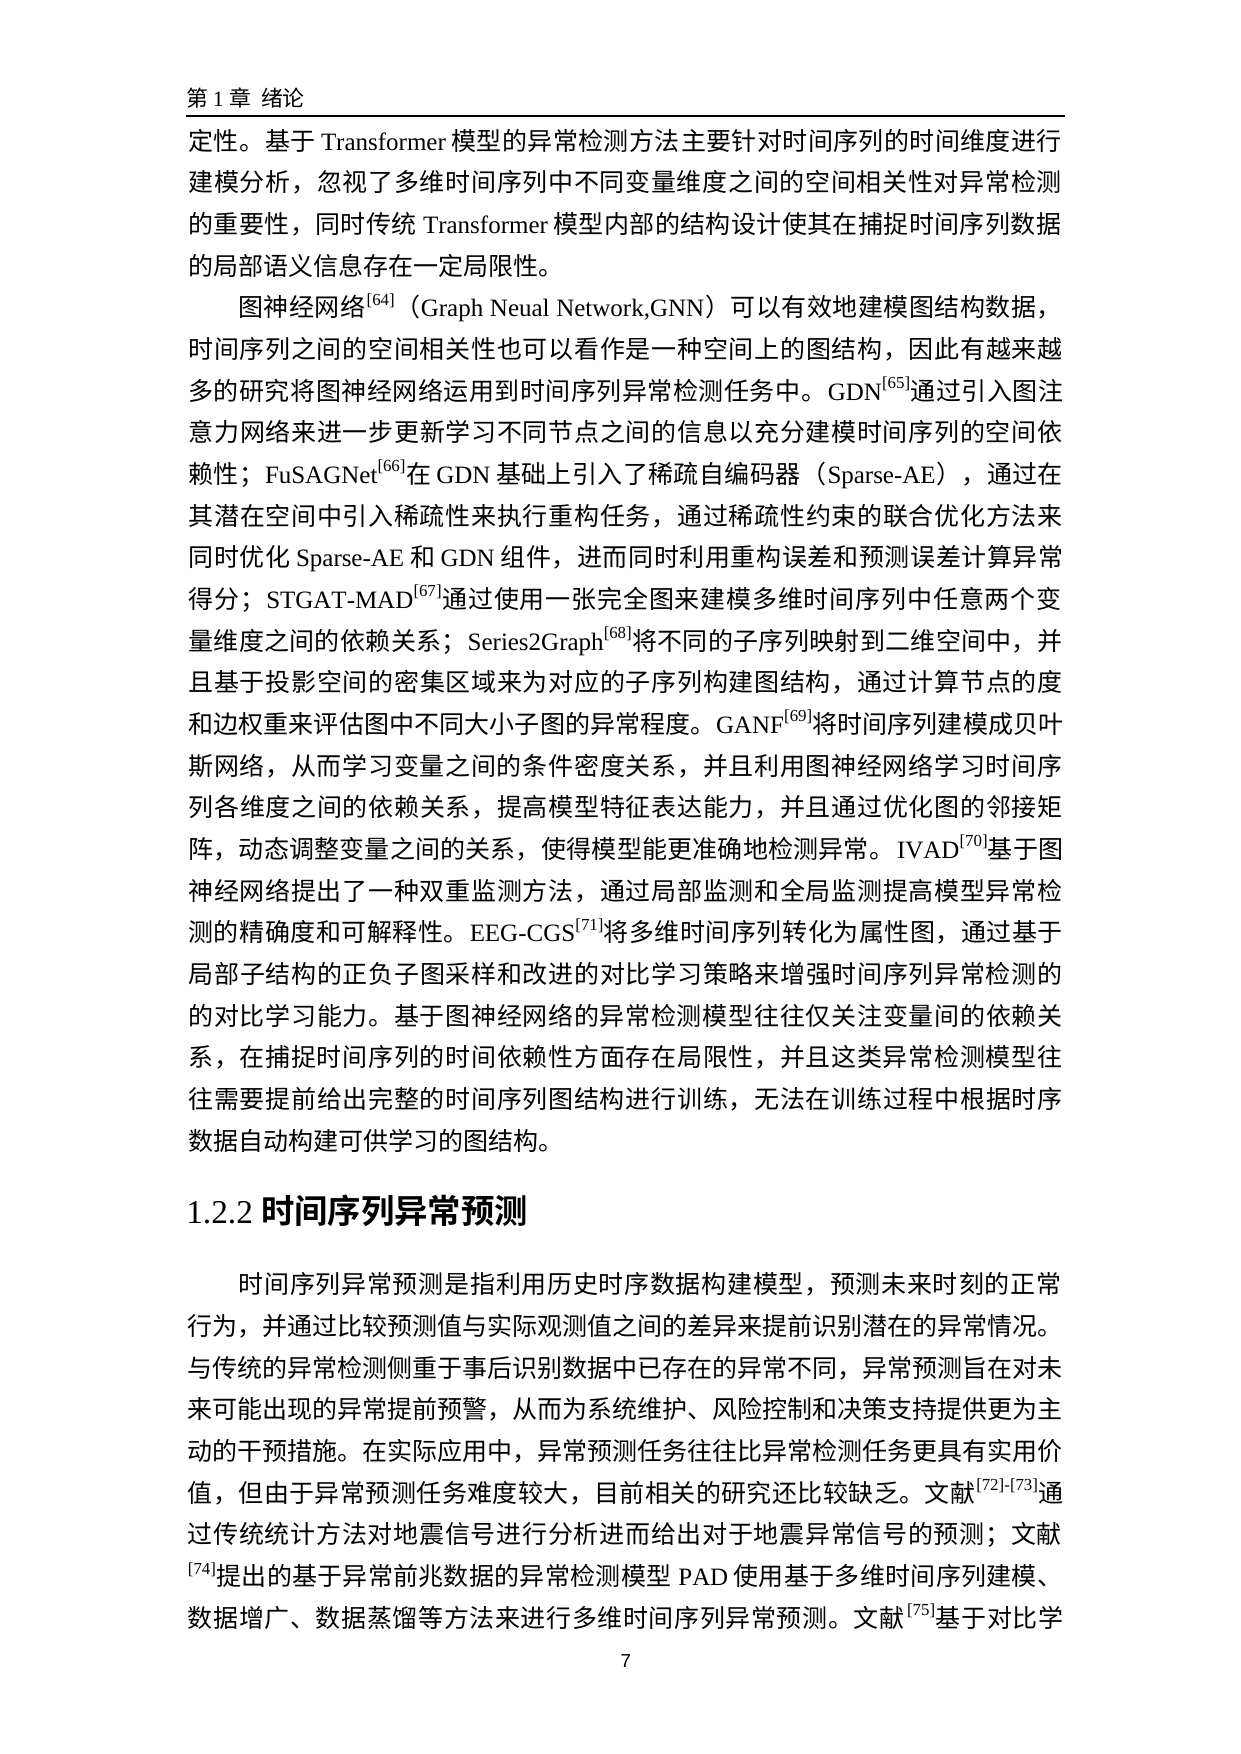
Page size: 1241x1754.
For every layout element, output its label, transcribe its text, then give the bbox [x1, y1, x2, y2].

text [188, 1261, 1063, 1636]
text 图神经网络[64]（Graph Neual Network,GNN）可以有效地建模图结构数据，时间序列之间的空间相关性也可以看作是一种空间上的图结构，因此有越来越多的研究将图神经网络运用到时间序列异常检测任务中。GDN[65]通过引入图注意力网络来进一步更新学习不同节点之间的信息以充分建模时间序列的空间依赖性；FuSAGNet[66]在GDN基础上引入了稀疏自编码器（Sparse-AE），通过在其潜在空间中引入稀疏性来执行重构任务，通过稀疏性约束的联合优化方法来同时优化Sparse-AE和GDN组件，进而同时利用重构误差和预测误差计算异常得分；STGAT-MAD[67]通过使用一张完全图来建模多维时间序列中任意两个变量维度之间的依赖关系；Series2Graph[68]将不同的子序列映射到二维空间中，并且基于投影空间的密集区域来为对应的子序列构建图结构，通过计算节点的度和边权重来评估图中不同大小子图的异常程度。GANF[69]将时间序列建模成贝叶斯网络，从而学习变量之间的条件密度关系，并且利用图神经网络学习时间序列各维度之间的依赖关系，提高模型特征表达能力，并且通过优化图的邻接矩阵，动态调整变量之间的关系，使得模型能更准确地检测异常。IVAD[70]基于图神经网络提出了一种双重监测方法，通过局部监测和全局监测提高模型异常检测的精确度和可解释性。EEG-CGS[71]将多维时间序列转化为属性图，通过基于局部子结构的正负子图采样和改进的对比学习策略来增强时间序列异常检测的的对比学习能力。基于图神经网络的异常检测模型往往仅关注变量间的依赖关系，在捕捉时间序列的时间依赖性方面存在局限性，并且这类异常检测模型往往需要提前给出完整的时间序列图结构进行训练，无法在训练过程中根据时序数据自动构建可供学习的图结构。 [188, 283, 1063, 1158]
subtitle 时间序列异常预测 [186, 1185, 1065, 1233]
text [188, 117, 1063, 283]
